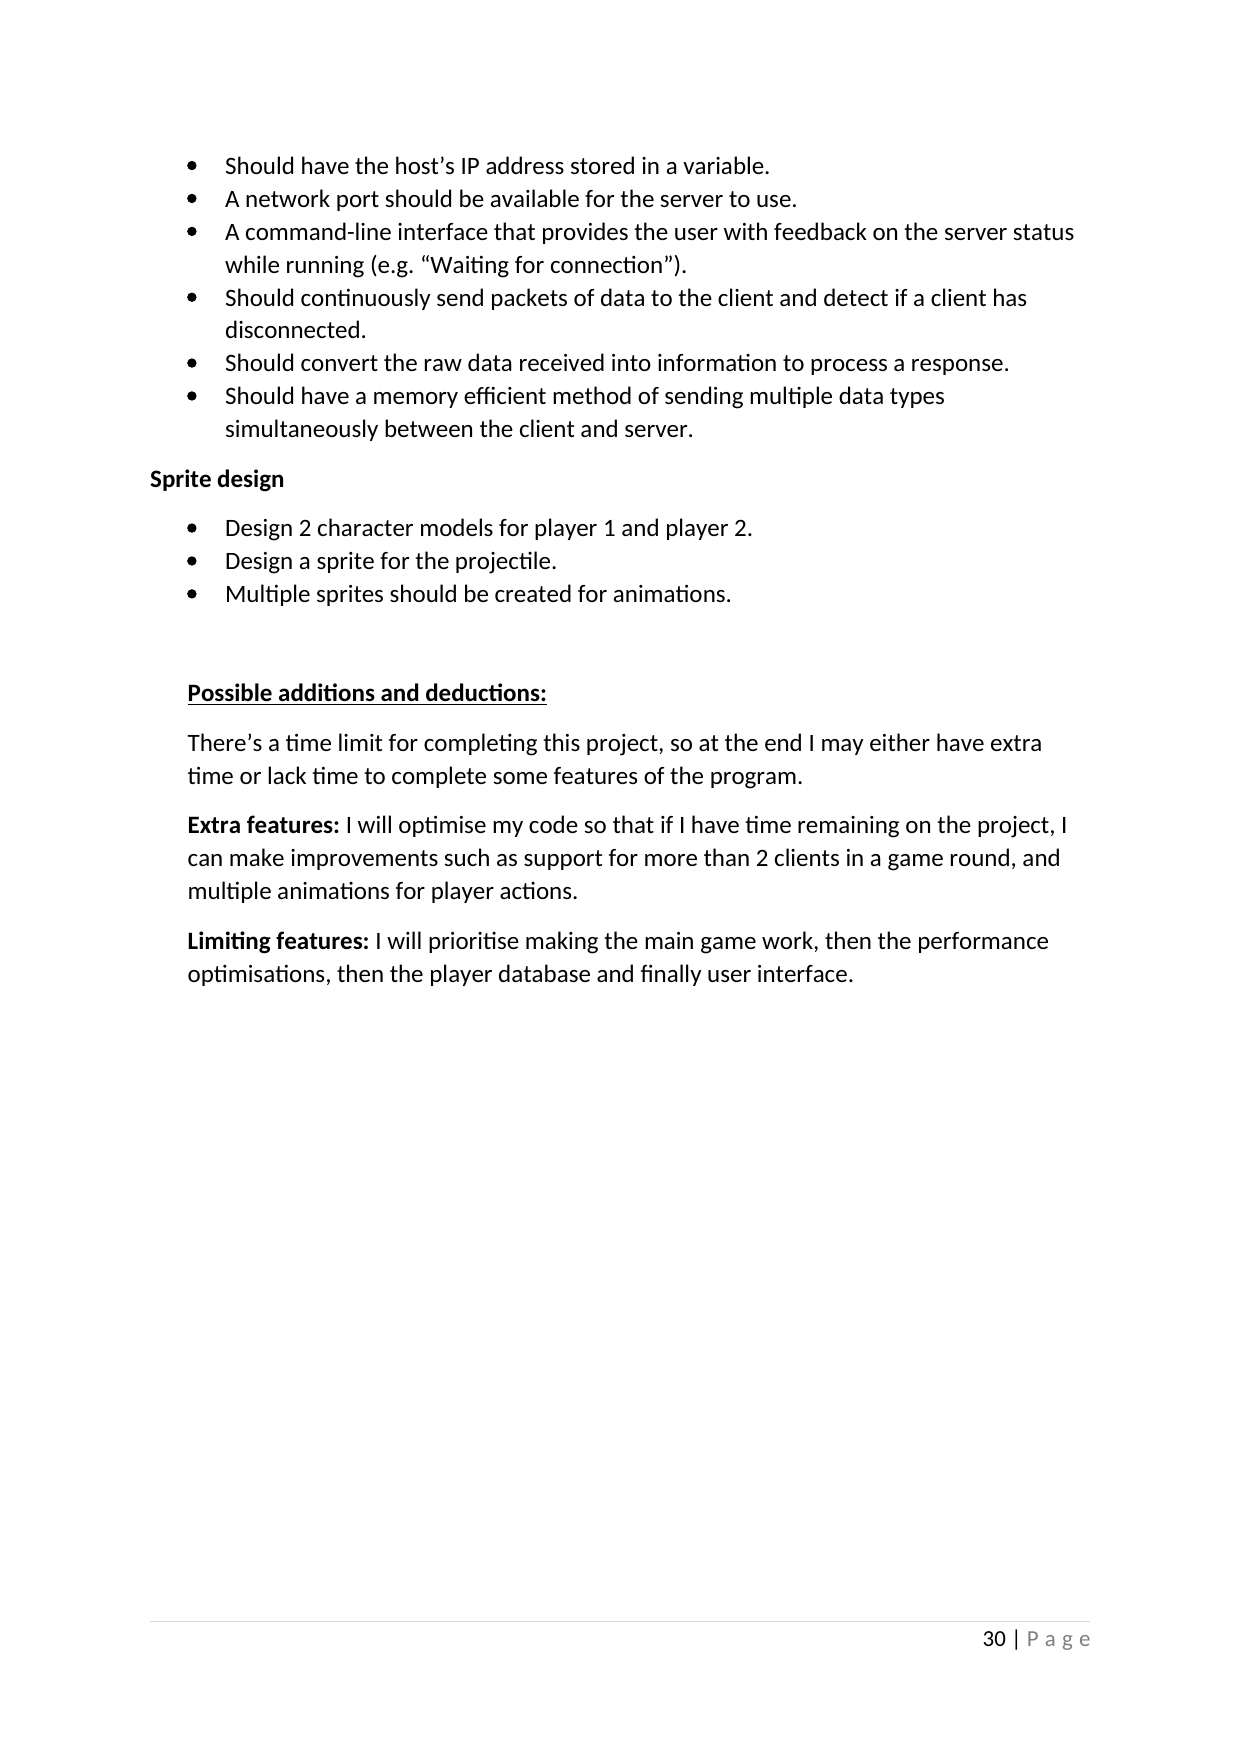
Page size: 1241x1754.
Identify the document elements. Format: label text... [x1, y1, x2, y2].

list A command-line interface that provides the user with feedback on the server status while running (e.g. “Waiting for connection”). [187, 216, 1090, 279]
list Should have the host’s IP address stored in a variable. [187, 150, 1090, 181]
list Multiple sprites should be created for animations. [187, 578, 1090, 609]
text Extra features: I will optimise my code so that if I have time remaining on the project, I can make improvements such as support for more than 2 clients in a game round, and multiple animations for player actions. [187, 809, 1090, 906]
list Should continuously send packets of data to the client and detect if a client has disconnected. [187, 282, 1090, 345]
list Design 2 character models for player 1 and player 2. [187, 512, 1090, 543]
text Possible additions and deductions: [187, 677, 1090, 708]
text Sprite design [150, 463, 1090, 493]
text Limiting features: I will prioritise making the main game work, then the performance optimisations, then the player database and finally user interface. [187, 925, 1090, 988]
list Should convert the raw data received into information to process a response. [187, 347, 1090, 378]
list A network port should be available for the server to use. [187, 183, 1090, 213]
list Should have a memory efficient method of sending multiple data types simultaneously between the client and server. [187, 380, 1090, 444]
list Design a sprite for the projectile. [187, 545, 1090, 576]
text There’s a time limit for completing this project, so at the end I may either have extra time or lack time to complete some features of the program. [187, 727, 1090, 791]
